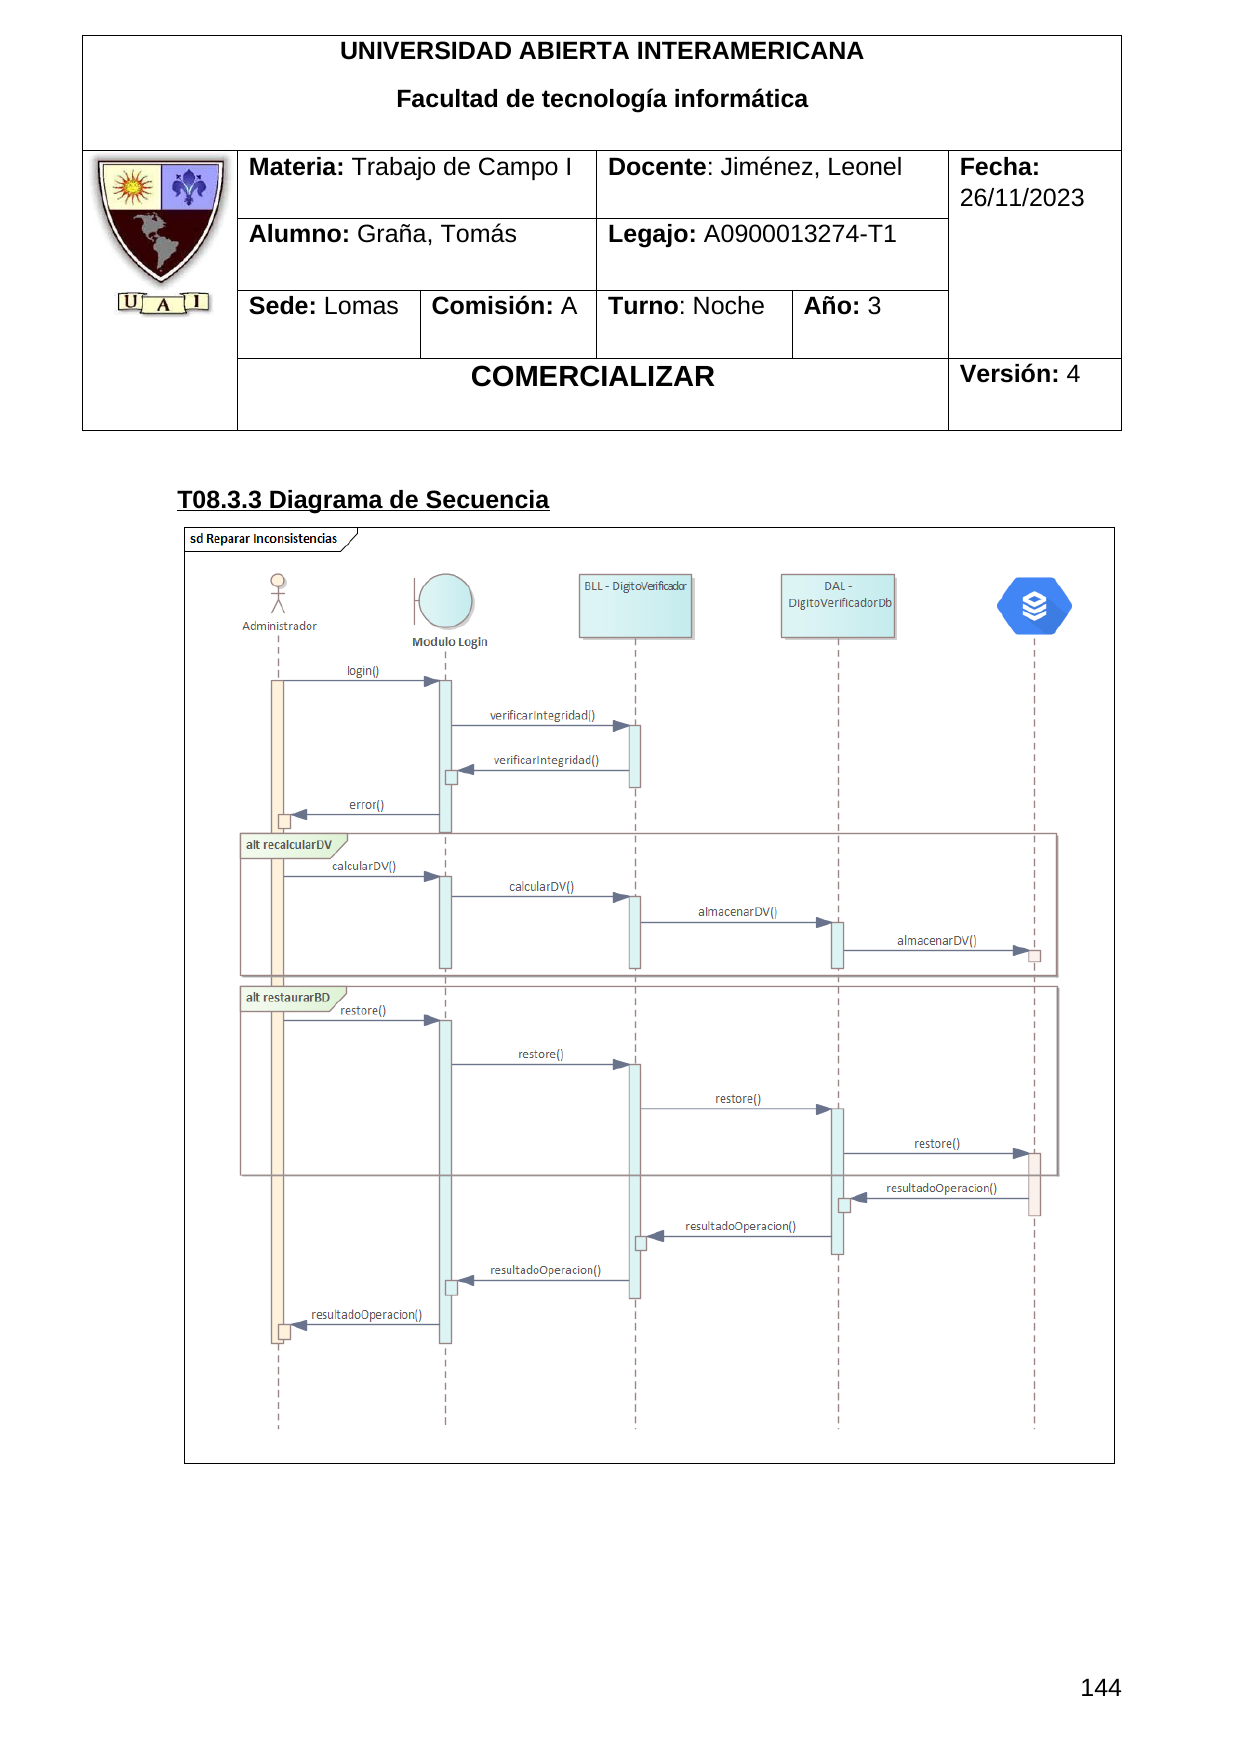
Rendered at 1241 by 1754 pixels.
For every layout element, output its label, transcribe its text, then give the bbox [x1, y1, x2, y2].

subtitle T08.3.3 Diagrama de Secuencia [177, 485, 1122, 513]
picture [87, 151, 234, 320]
picture [177, 520, 1122, 1470]
